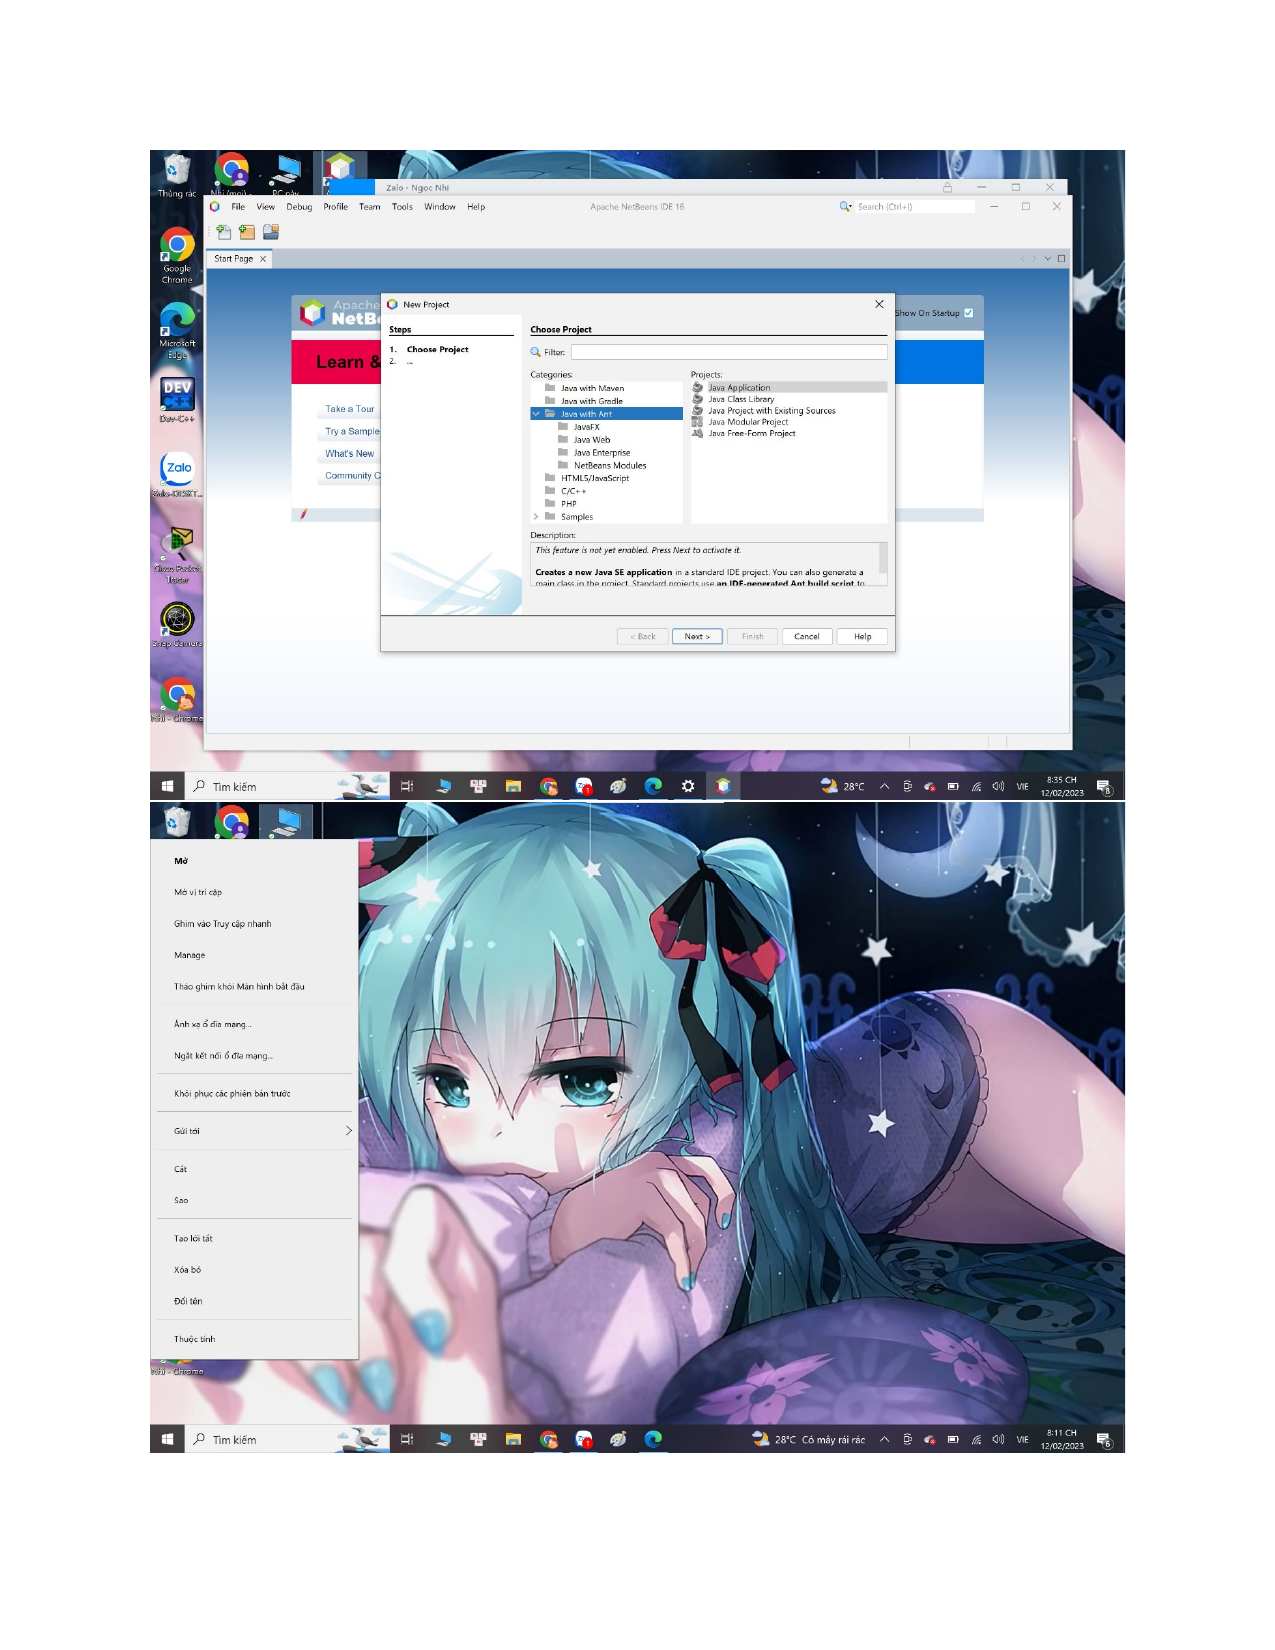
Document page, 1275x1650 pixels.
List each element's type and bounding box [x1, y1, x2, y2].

picture [150, 802, 1125, 1453]
picture [150, 150, 1125, 800]
